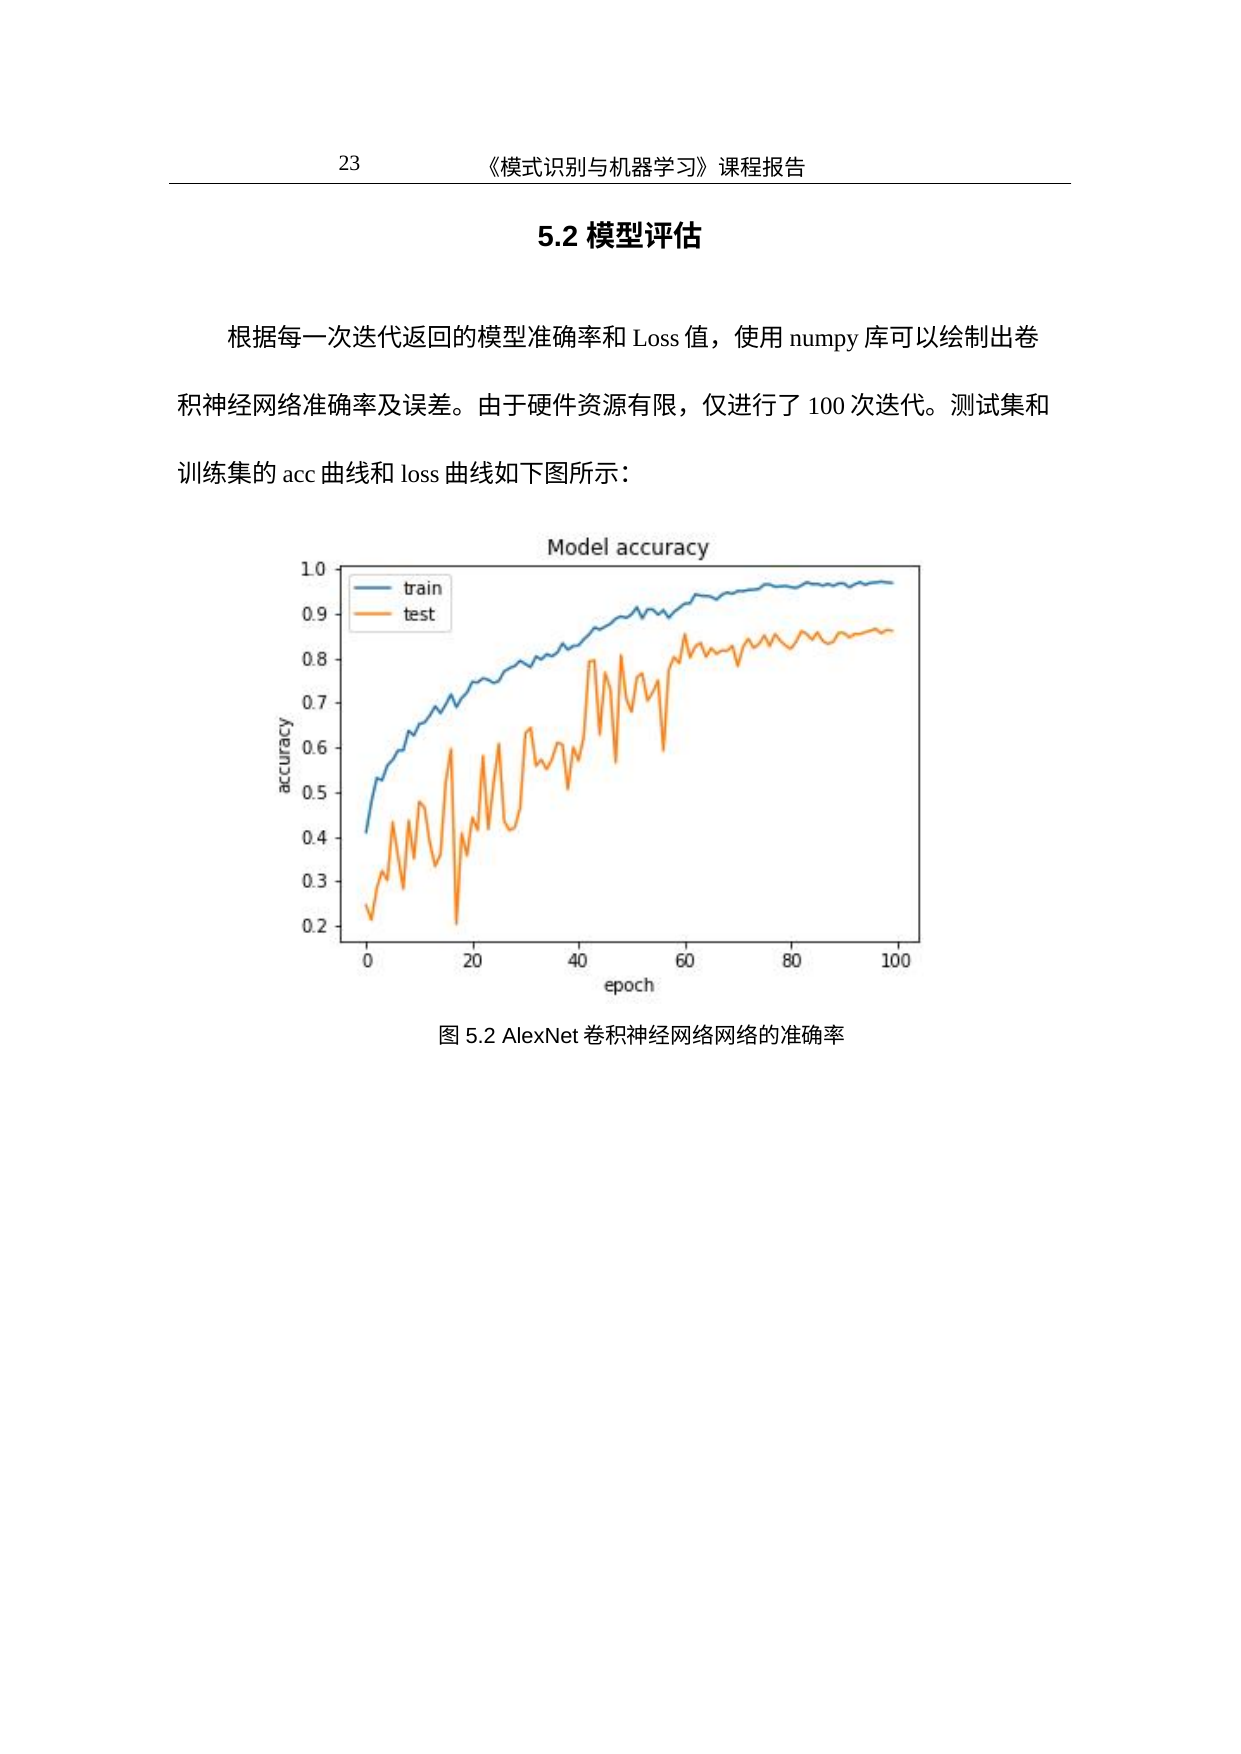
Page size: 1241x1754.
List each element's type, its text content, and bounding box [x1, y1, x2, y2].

text 图 5.2 AlexNet卷积神经网络网络的准确率 [177, 1017, 1063, 1051]
text 根据每一次迭代返回的模型准确率和Loss值，使用numpy库可以绘制出卷积神经网络准确率及误差。由于硬件资源有限，仅进行了100次迭代。测试集和训练集的acc曲线和loss曲线如下图所示： [177, 302, 1063, 506]
subtitle 5.2 模型评估 [177, 199, 1063, 267]
picture [247, 506, 993, 1004]
